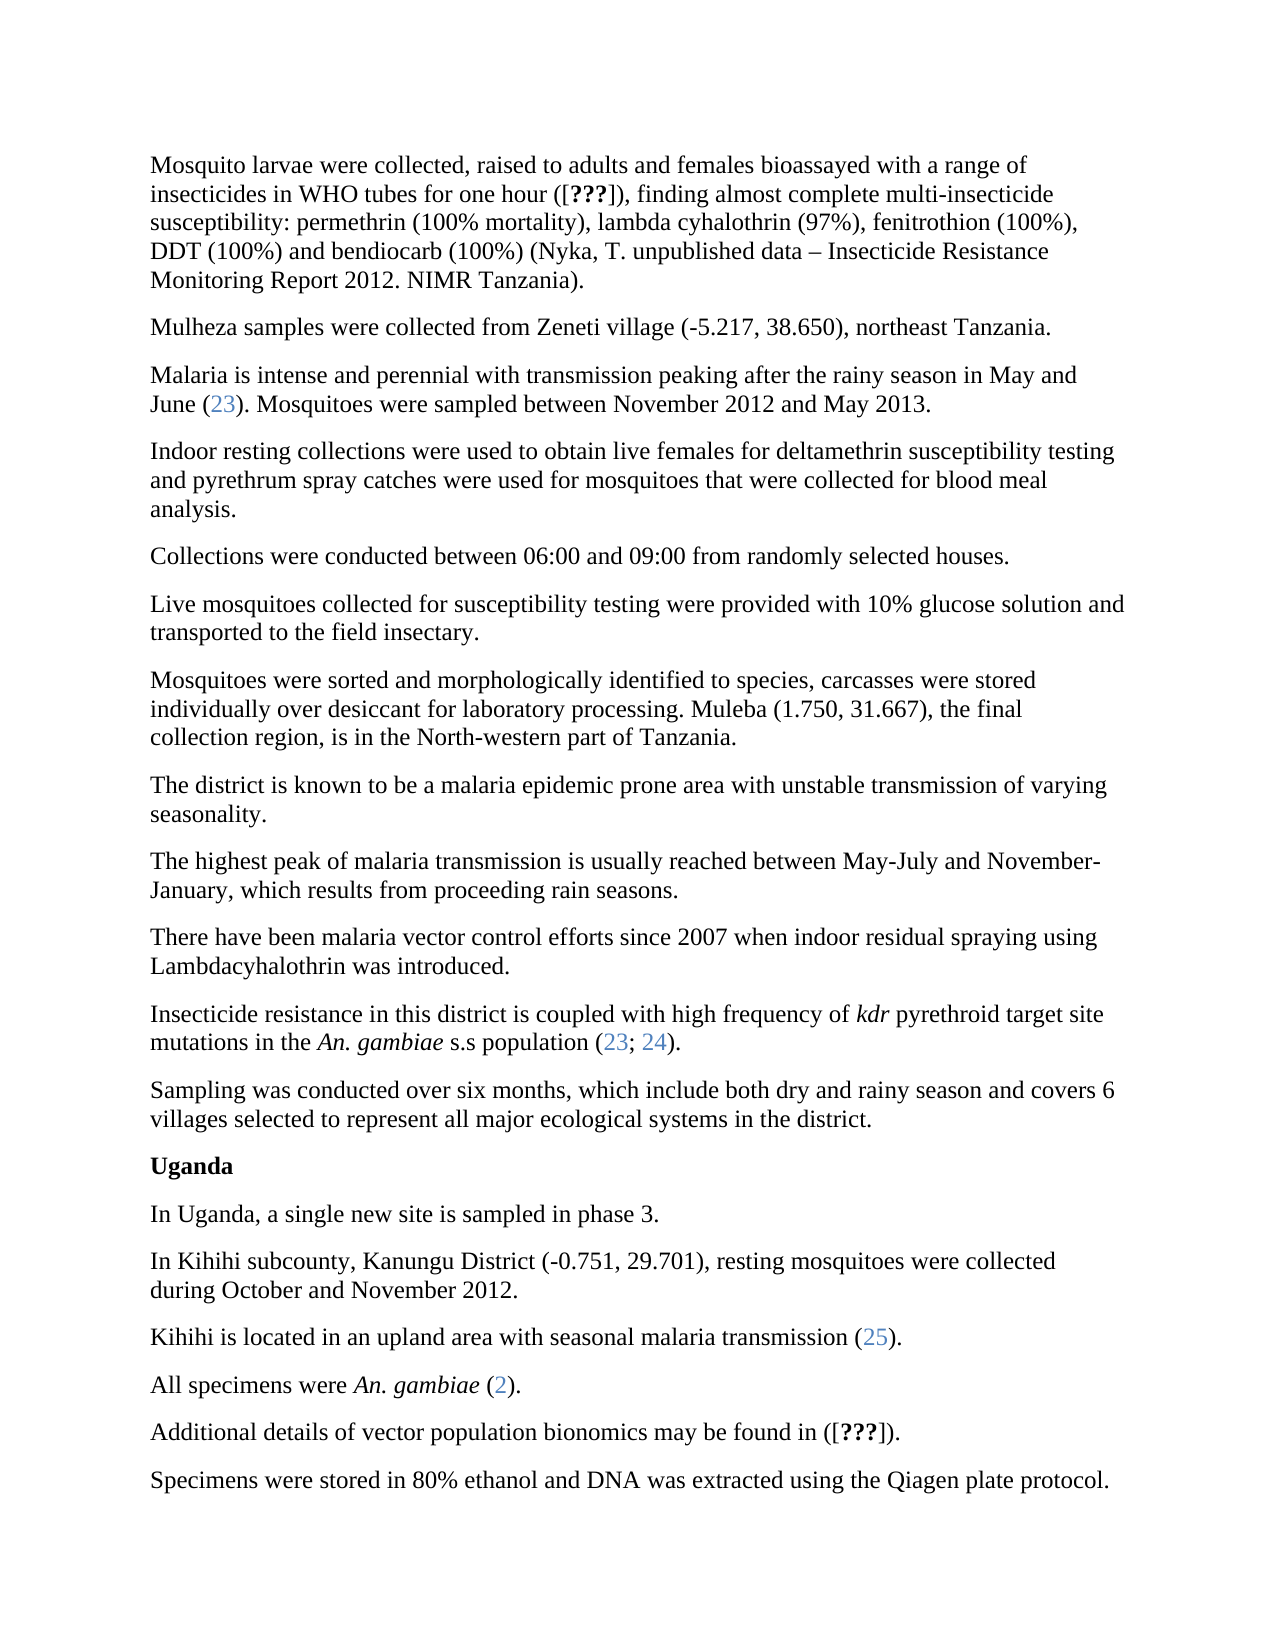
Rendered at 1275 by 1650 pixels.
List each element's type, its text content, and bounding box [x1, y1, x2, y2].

text Malaria is intense and perennial with transmission peaking after the rainy season in May and June (23). Mosquitoes were sampled between November 2012 and May 2013. [150, 360, 1125, 417]
text Additional details of vector population bionomics may be found in ([???]). [150, 1417, 1125, 1446]
text Mulheza samples were collected from Zeneti village (-5.217, 38.650), northeast Tanzania. [150, 312, 1125, 341]
text Sampling was conducted over six months, which include both dry and rainy season and covers 6 villages selected to represent all major ecological systems in the district. [150, 1075, 1125, 1132]
text Live mosquitoes collected for susceptibility testing were provided with 10% glucose solution and transported to the field insectary. [150, 589, 1125, 646]
text There have been malaria vector control efforts since 2007 when indoor residual spraying using Lambdacyhalothrin was introduced. [150, 922, 1125, 980]
text The district is known to be a malaria epidemic prone area with unstable transmission of varying seasonality. [150, 770, 1125, 827]
text Mosquitoes were sorted and morphologically identified to species, carcasses were stored individually over desiccant for laboratory processing. Muleba (1.750, 31.667), the final collection region, is in the North-western part of Tanzania. [150, 665, 1125, 751]
text Insecticide resistance in this district is coupled with high frequency of kdr pyrethroid target site mutations in the An. gambiae s.s population (23; 24). [150, 999, 1125, 1056]
text In Uganda, a single new site is sampled in phase 3. [150, 1199, 1125, 1227]
text The highest peak of malaria transmission is usually reached between May-July and November-January, which results from proceeding rain seasons. [150, 846, 1125, 904]
text Specimens were stored in 80% ethanol and DNA was extracted using the Qiagen plate protocol. [150, 1465, 1125, 1494]
text Mosquito larvae were collected, raised to adults and females bioassayed with a range of insecticides in WHO tubes for one hour ([???]), finding almost complete multi-insecticide susceptibility: permethrin (100% mortality), lambda cyhalothrin (97%), fenitrothion (100%), DDT (100%) and bendiocarb (100%) (Nyka, T. unpublished data – Insecticide Resistance Monitoring Report 2012. NIMR Tanzania). [150, 150, 1125, 294]
text In Kihihi subcounty, Kanungu District (-0.751, 29.701), resting mosquitoes were collected during October and November 2012. [150, 1246, 1125, 1304]
text Collections were conducted between 06:00 and 09:00 from randomly selected houses. [150, 541, 1125, 570]
text All specimens were An. gambiae (2). [150, 1370, 1125, 1399]
text Indoor resting collections were used to obtain live females for deltamethrin susceptibility testing and pyrethrum spray catches were used for mosquitoes that were collected for blood meal analysis. [150, 436, 1125, 522]
text Uganda [150, 1151, 1125, 1180]
text Kihihi is located in an upland area with seasonal malaria transmission (25). [150, 1322, 1125, 1351]
